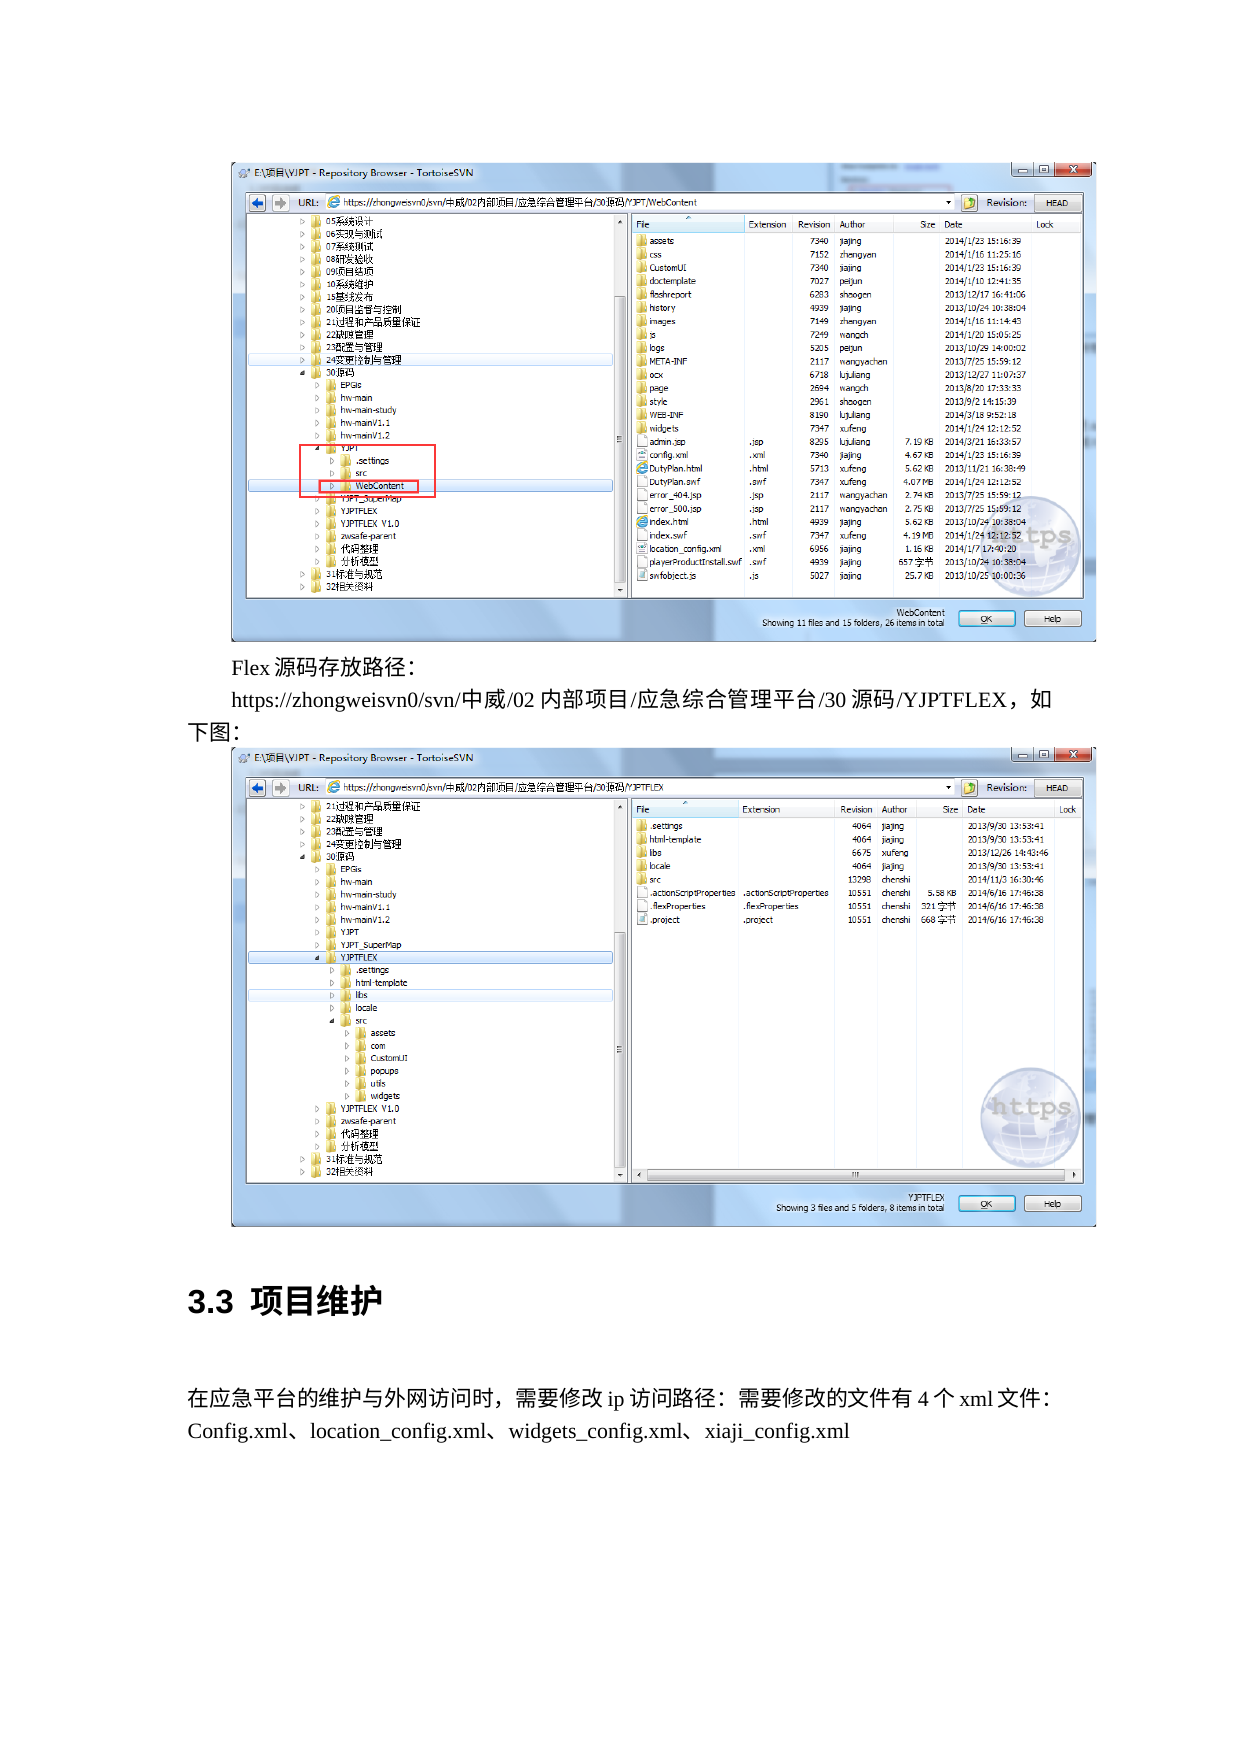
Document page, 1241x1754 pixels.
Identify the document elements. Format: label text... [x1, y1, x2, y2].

picture [231, 162, 1097, 642]
picture [231, 747, 1097, 1227]
text https://zhongweisvn0/svn/中威/02内部项目/应急综合管理平台/30源码/YJPTFLEX，如下图： [187, 682, 1053, 747]
text 在应急平台的维护与外网访问时，需要修改ip访问路径：需要修改的文件有4个xml文件： [187, 1380, 1053, 1413]
subtitle 项目维护 [187, 1267, 1053, 1332]
text Config.xml、location_config.xml、widgets_config.xml、xiaji_config.xml [187, 1413, 1053, 1445]
text Flex源码存放路径： [187, 649, 1053, 682]
